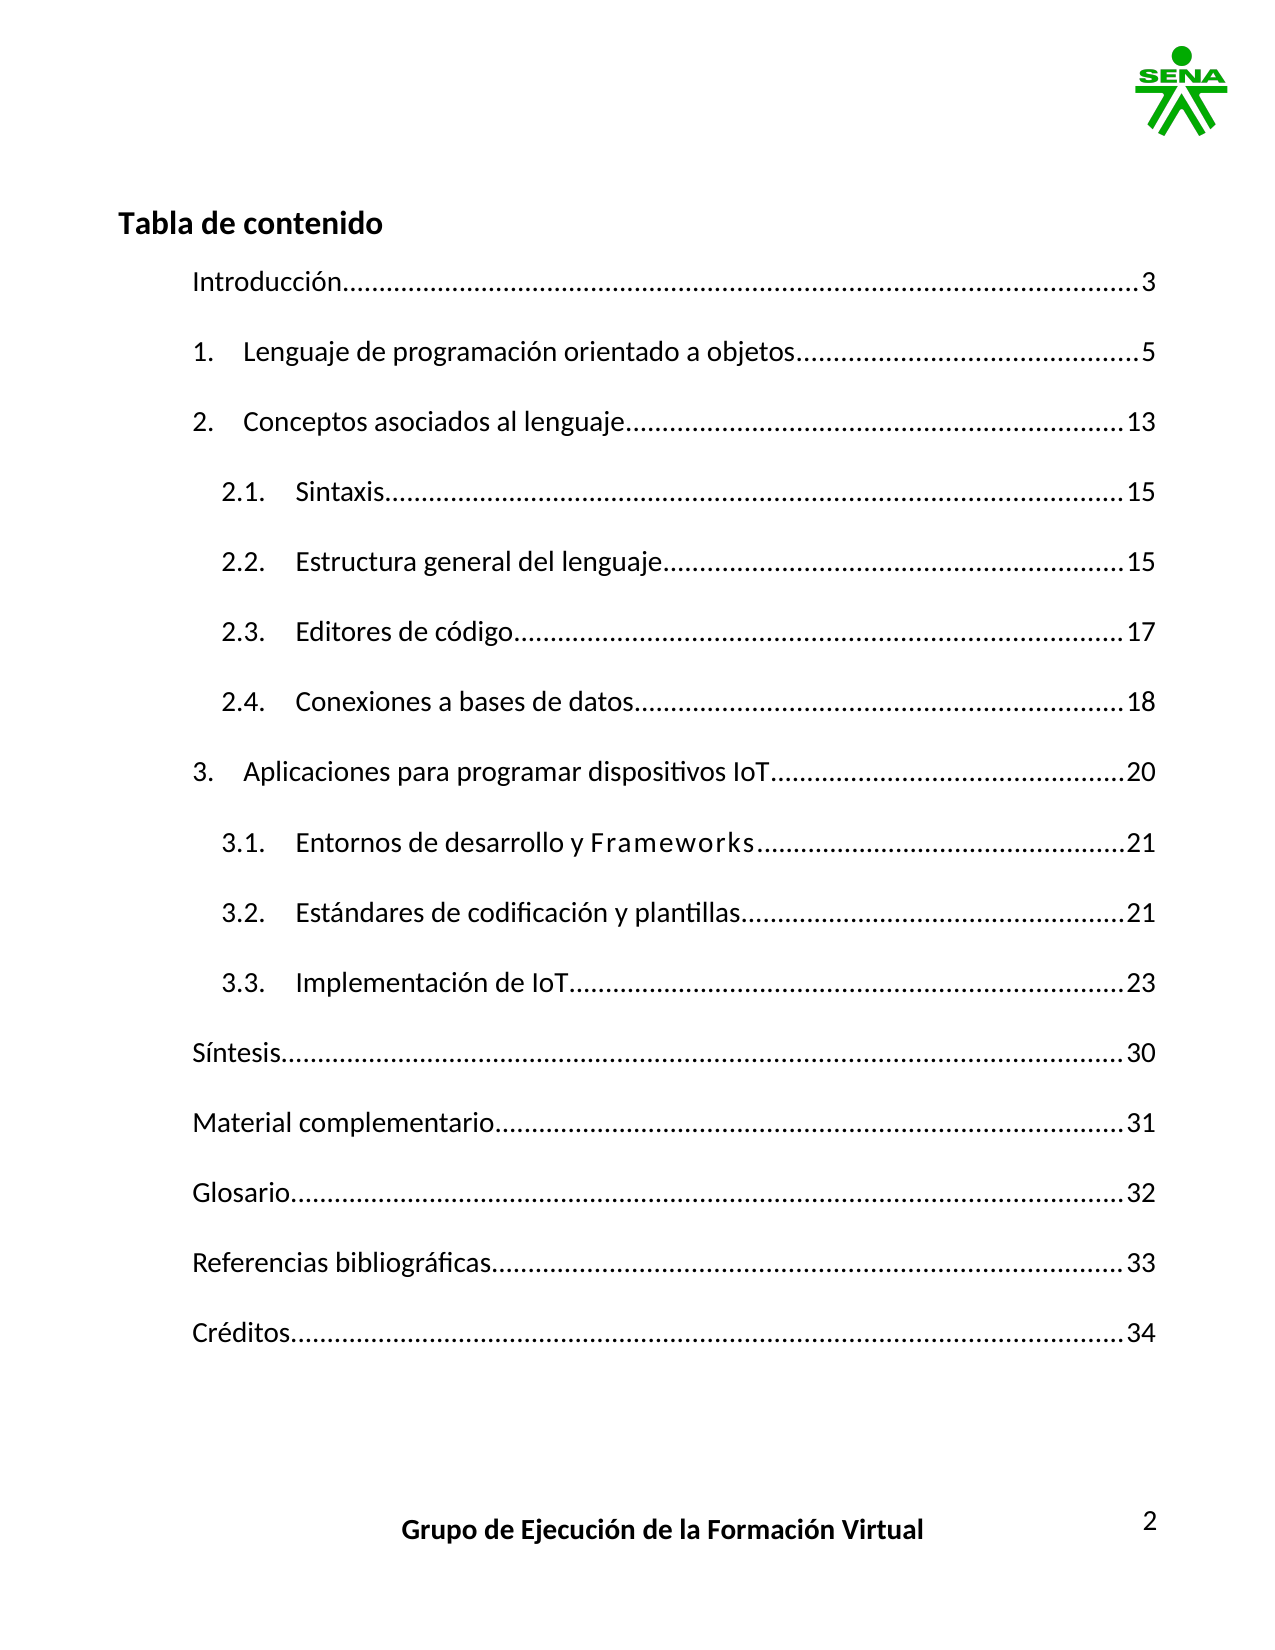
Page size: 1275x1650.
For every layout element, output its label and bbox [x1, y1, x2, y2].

picture [1135, 46, 1228, 136]
